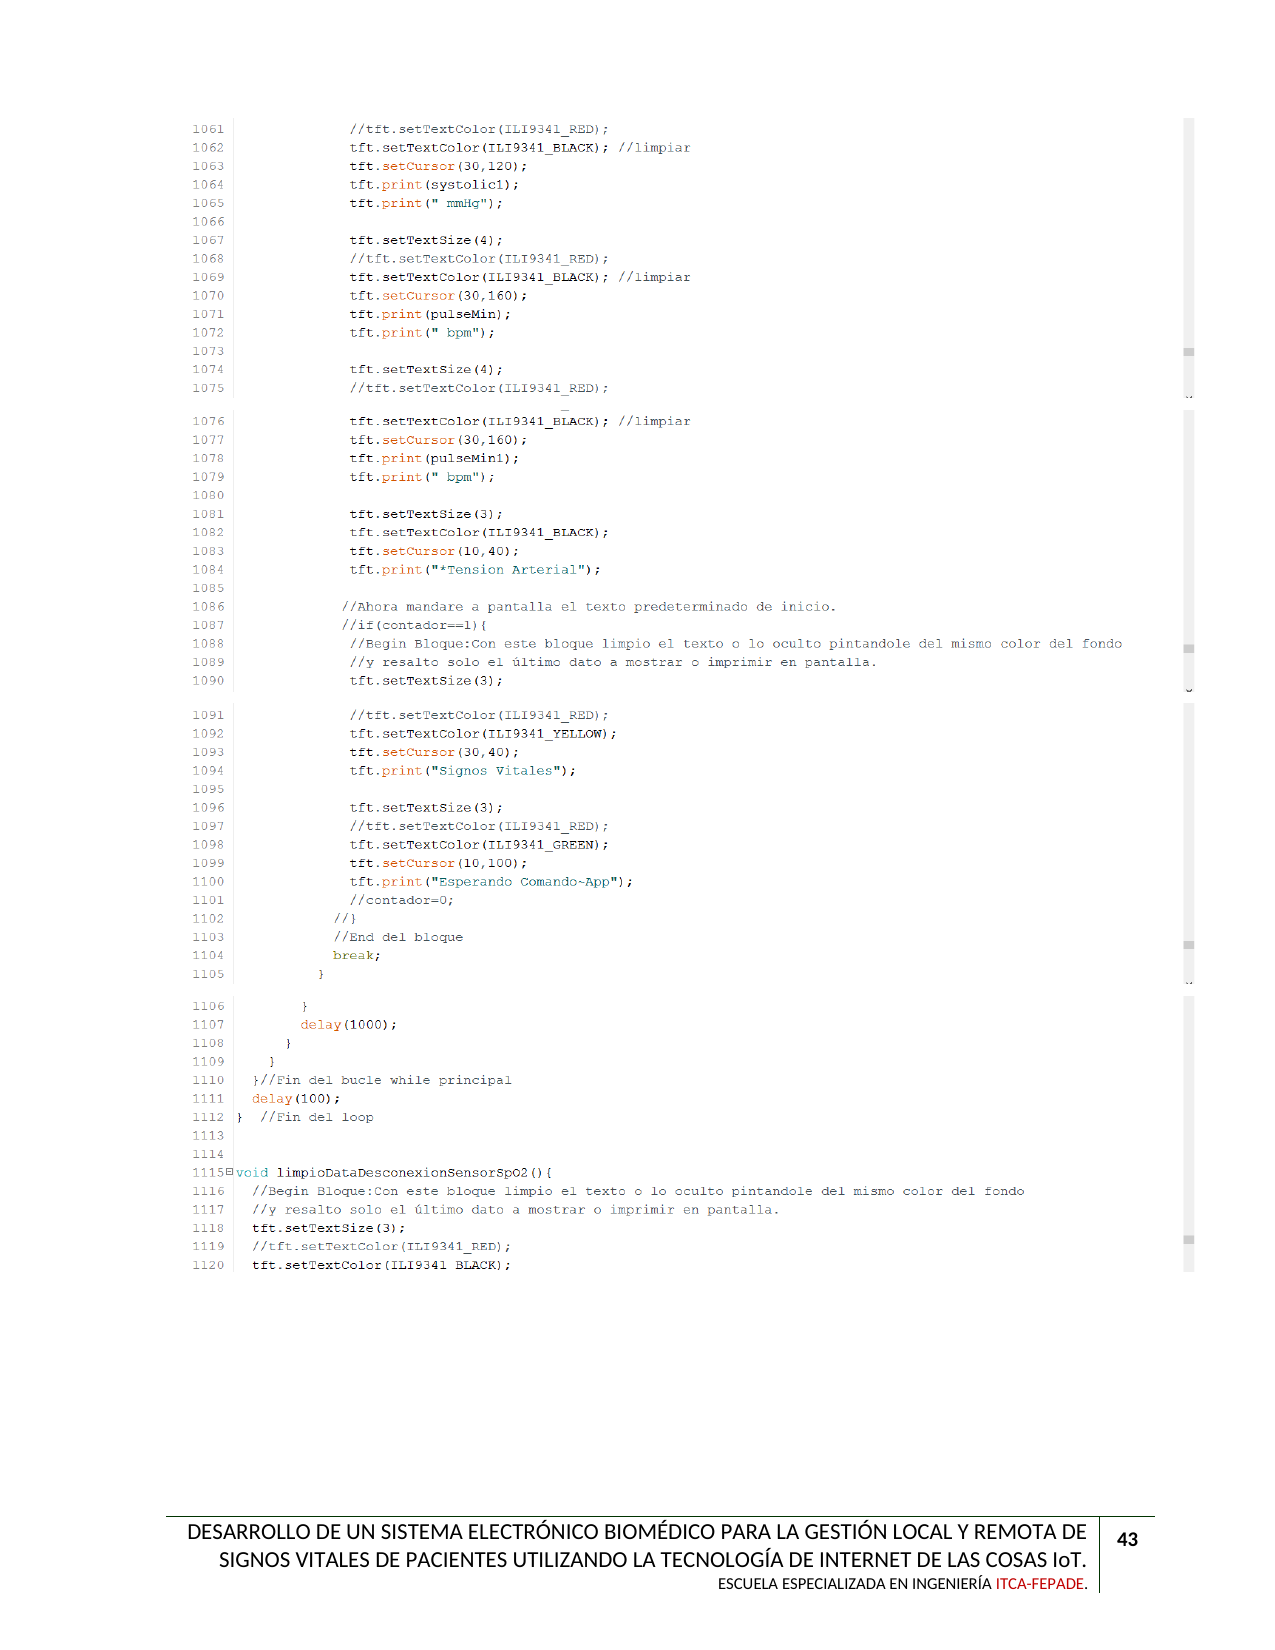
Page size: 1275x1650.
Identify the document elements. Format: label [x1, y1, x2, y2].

picture [185, 996, 1195, 1272]
picture [185, 410, 1195, 692]
picture [185, 703, 1195, 984]
picture [185, 118, 1195, 398]
